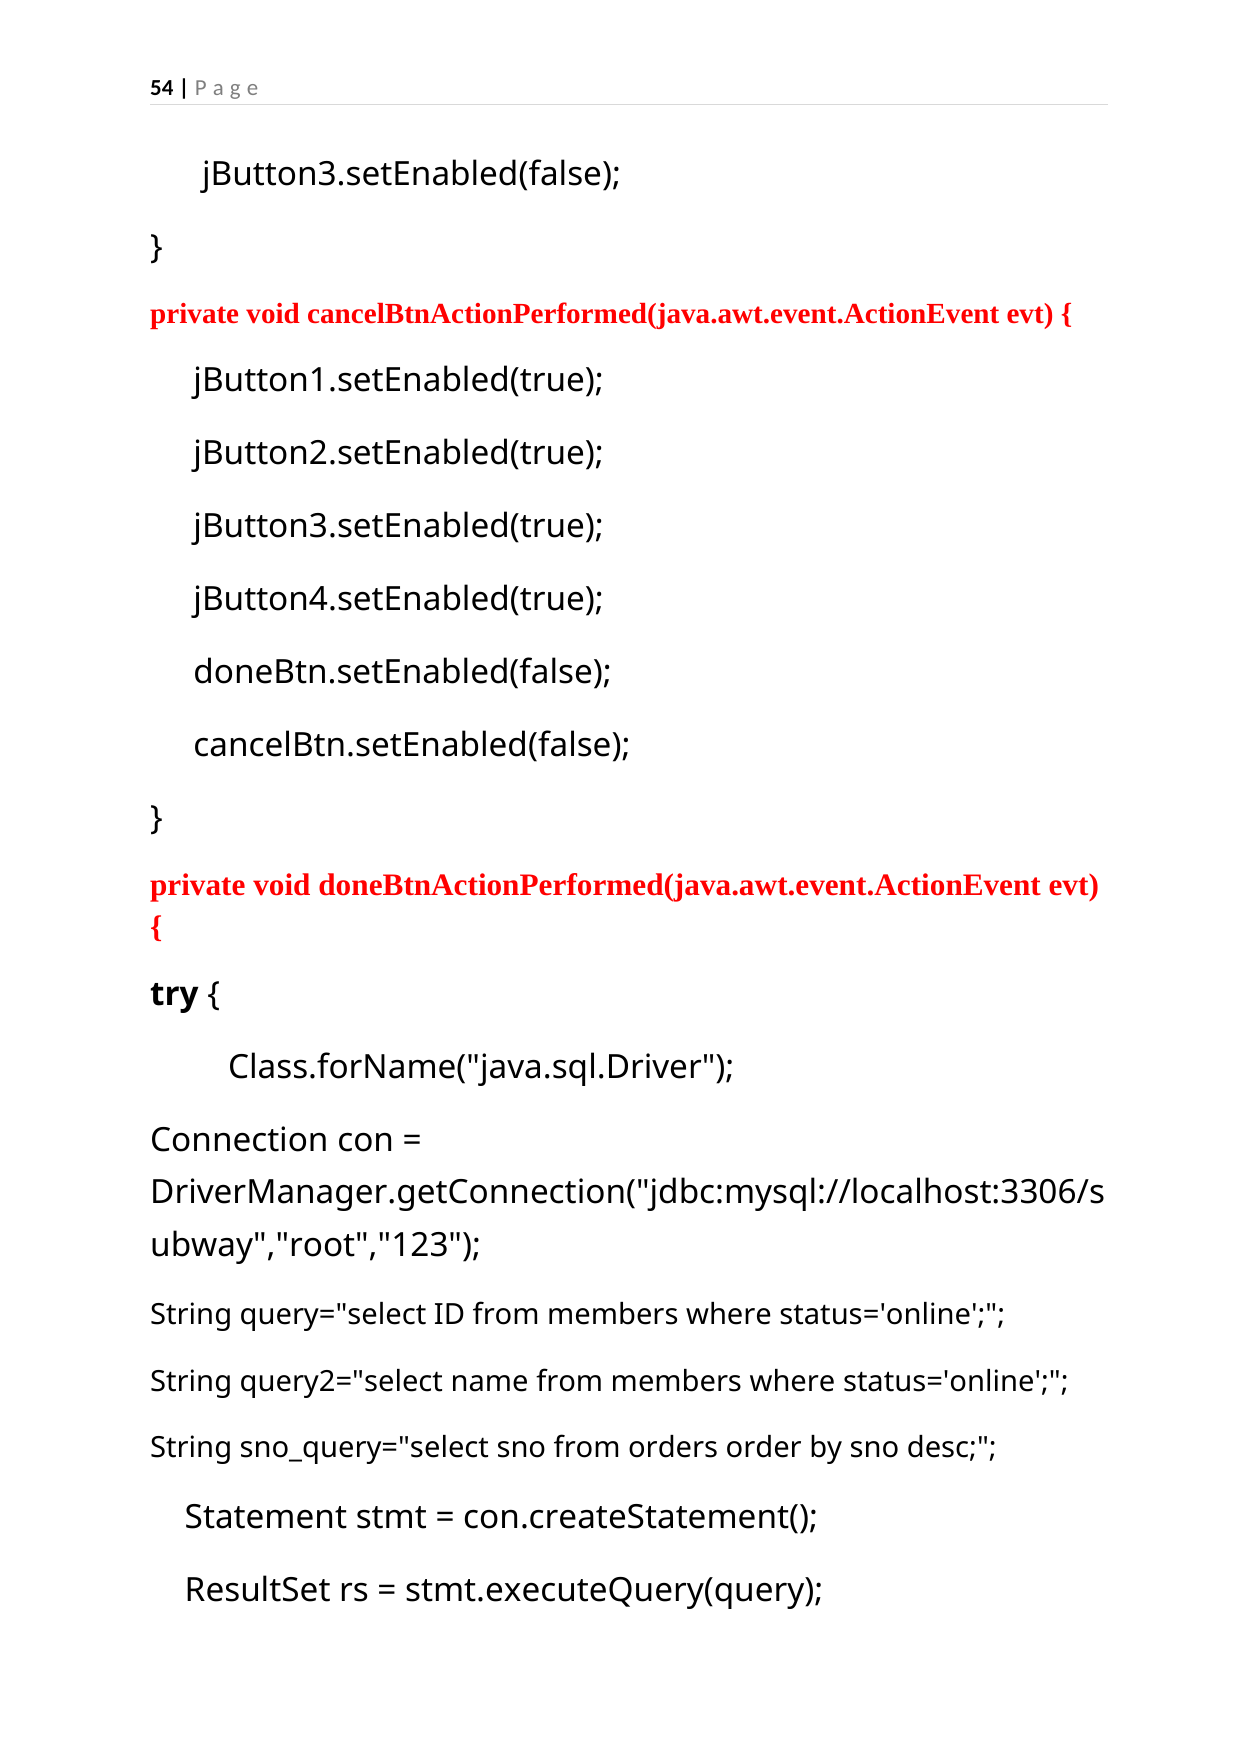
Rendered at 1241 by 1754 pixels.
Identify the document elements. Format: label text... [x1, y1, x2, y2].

text private void cancelBtnActionPerformed(java.awt.event.ActionEvent evt) { [150, 296, 1108, 329]
text cancelBtn.setEnabled(false); [150, 721, 1108, 766]
text ResultSet rs = stmt.executeQuery(query); [150, 1566, 1108, 1611]
text String sno_query="select sno from orders order by sno desc;"; [150, 1426, 1108, 1466]
text } [150, 223, 1108, 268]
text String query="select ID from members where status='online';"; [150, 1293, 1108, 1333]
text Connection con = DriverManager.getConnection("jdbc:mysql://localhost:3306/subway","root","123"); [150, 1116, 1108, 1266]
text jButton4.setEnabled(true); [150, 574, 1108, 620]
text doneBtn.setEnabled(false); [150, 647, 1108, 693]
text jButton2.setEnabled(true); [150, 428, 1108, 474]
text jButton1.setEnabled(true); [150, 355, 1108, 401]
text Class.forName("java.sql.Driver"); [150, 1043, 1108, 1088]
text try { [150, 970, 1108, 1015]
text Statement stmt = con.createStatement(); [150, 1493, 1108, 1538]
text jButton3.setEnabled(true); [150, 501, 1108, 547]
text private void doneBtnActionPerformed(java.awt.event.ActionEvent evt) { [150, 867, 1108, 944]
text String query2="select name from members where status='online';"; [150, 1360, 1108, 1399]
text } [150, 793, 1108, 839]
text jButton3.setEnabled(false); [150, 150, 1108, 195]
